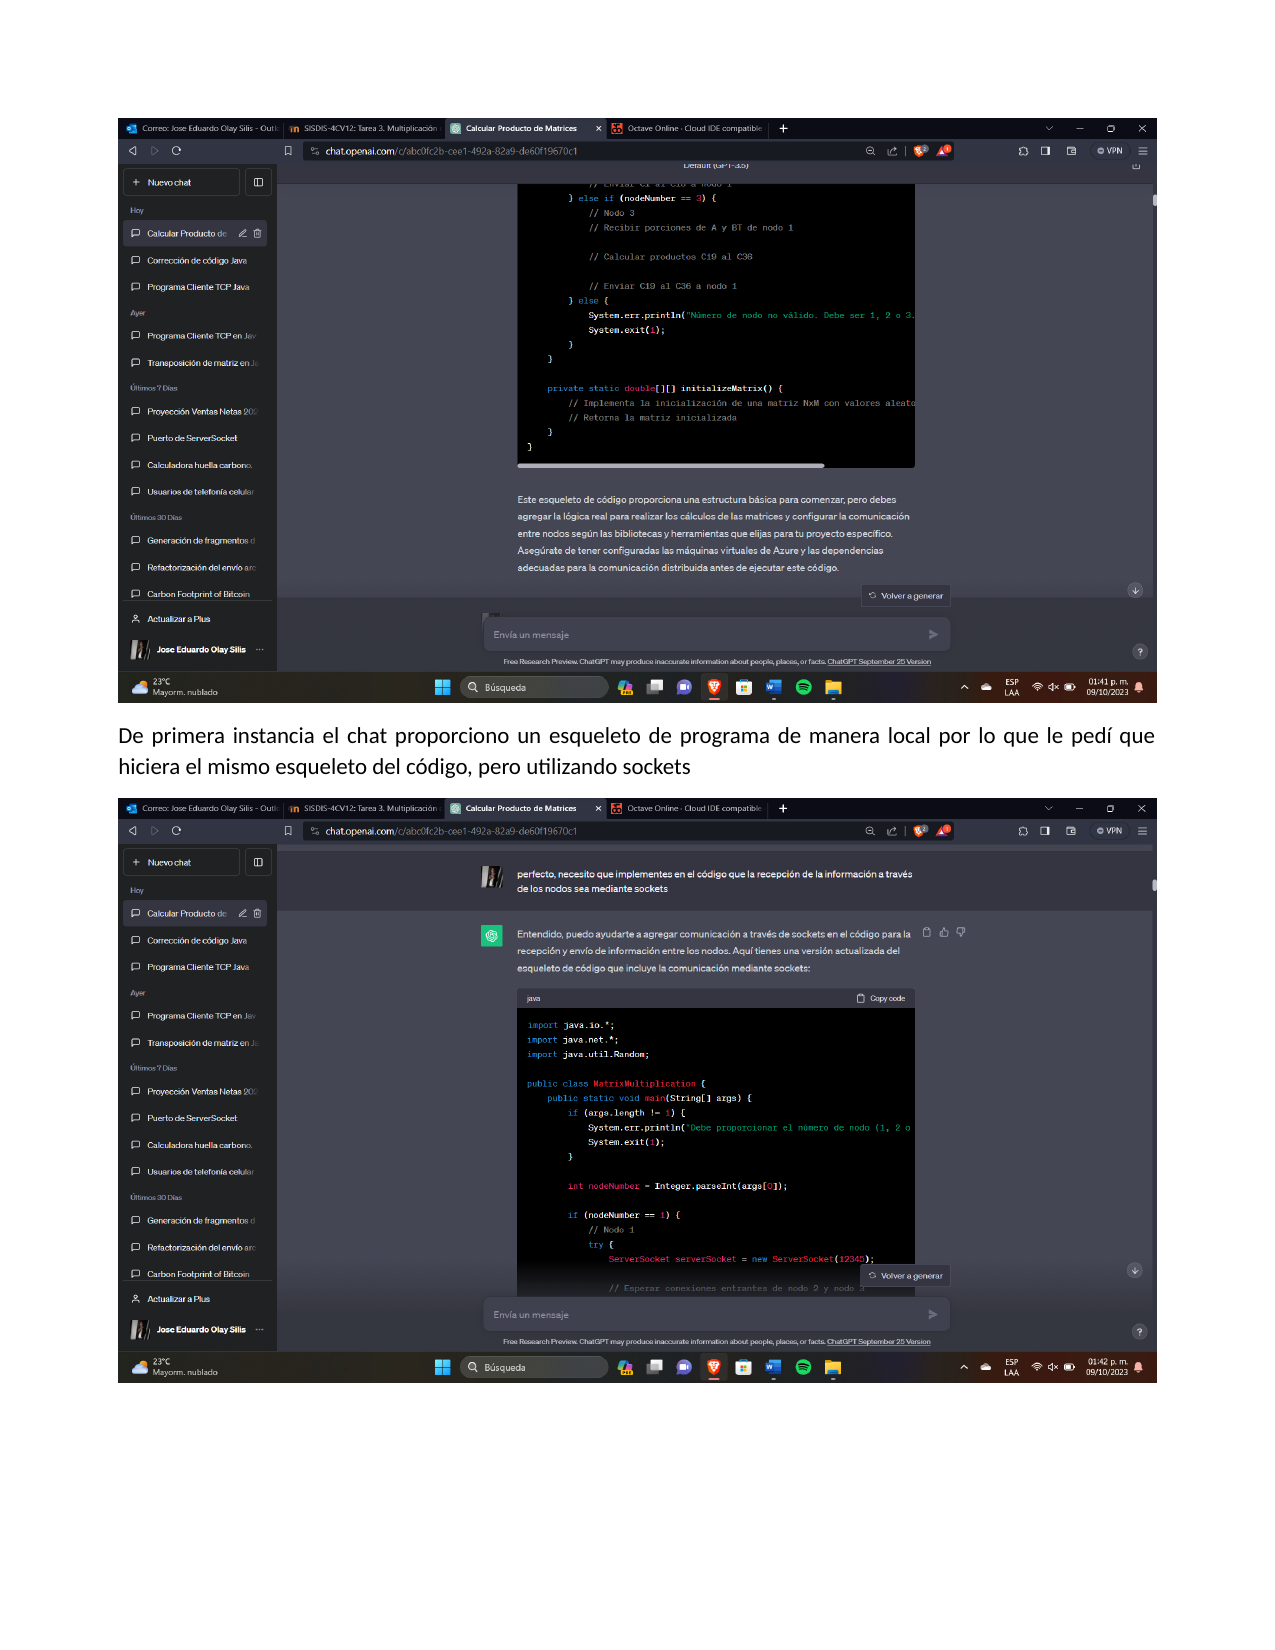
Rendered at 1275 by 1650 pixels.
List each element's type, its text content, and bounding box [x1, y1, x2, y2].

text De primera instancia el chat proporciono un esqueleto de programa de manera local por lo que le pedí que hiciera el mismo esqueleto del código, pero utilizando sockets [118, 722, 1157, 780]
picture [118, 118, 1157, 703]
picture [118, 798, 1157, 1383]
